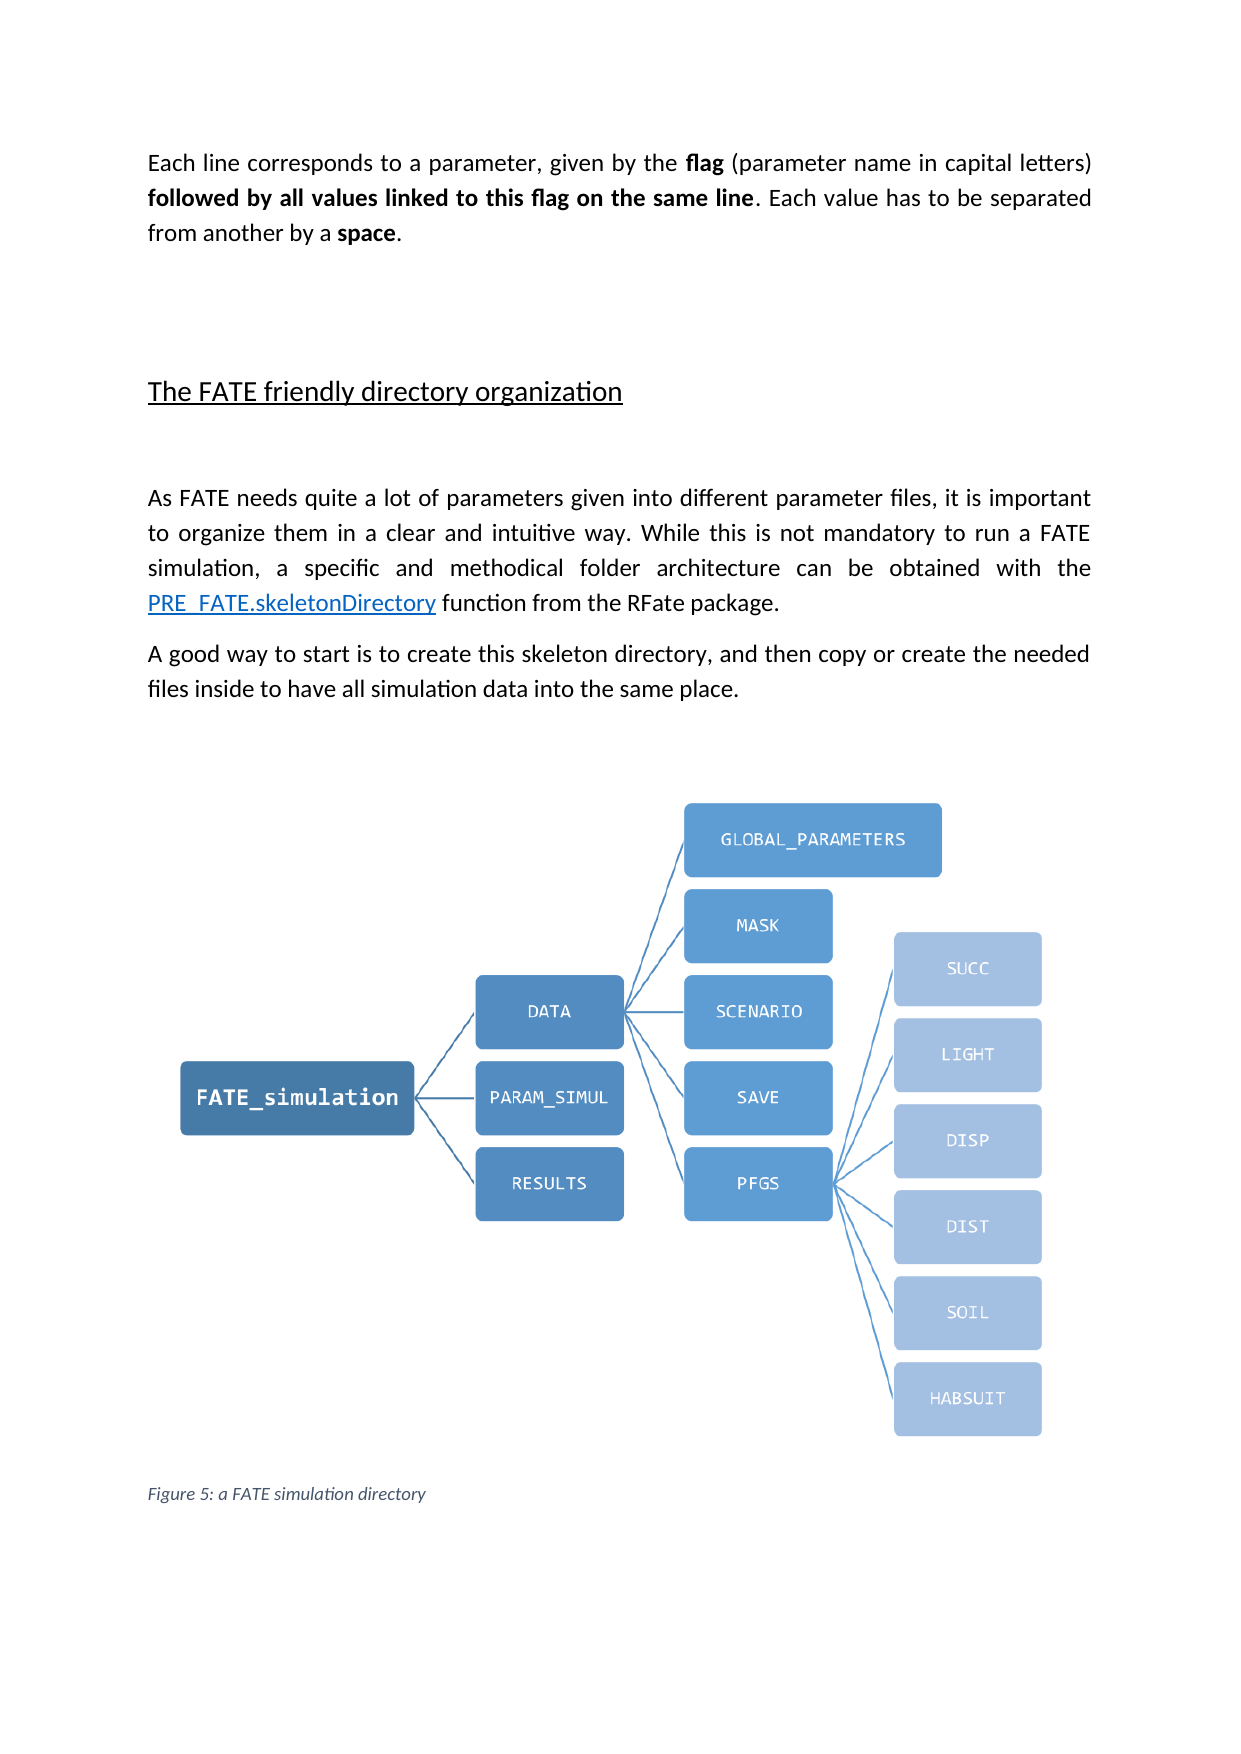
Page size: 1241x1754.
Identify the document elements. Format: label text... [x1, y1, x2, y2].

picture [147, 776, 1093, 1462]
text Figure 5: a FATE simulation directory [148, 1482, 1093, 1505]
text A good way to start is to create this skeleton directory, and then copy or create the needed files inside to have all simulation data into the same place. [148, 638, 1093, 704]
text The FATE friendly directory organization [148, 373, 1093, 408]
text As FATE needs quite a lot of parameters given into different parameter files, it is important to organize them in a clear and intuitive way. While this is not mandatory to run a FATE simulation, a specific and methodical folder architecture can be obtained with the PRE_FATE.skeletonDirectory function from the RFate package. [148, 482, 1093, 617]
text Each line corresponds to a parameter, given by the flag (parameter name in capital letters) followed by all values linked to this flag on the same line. Each value has to be separated from another by a space. [148, 148, 1093, 248]
